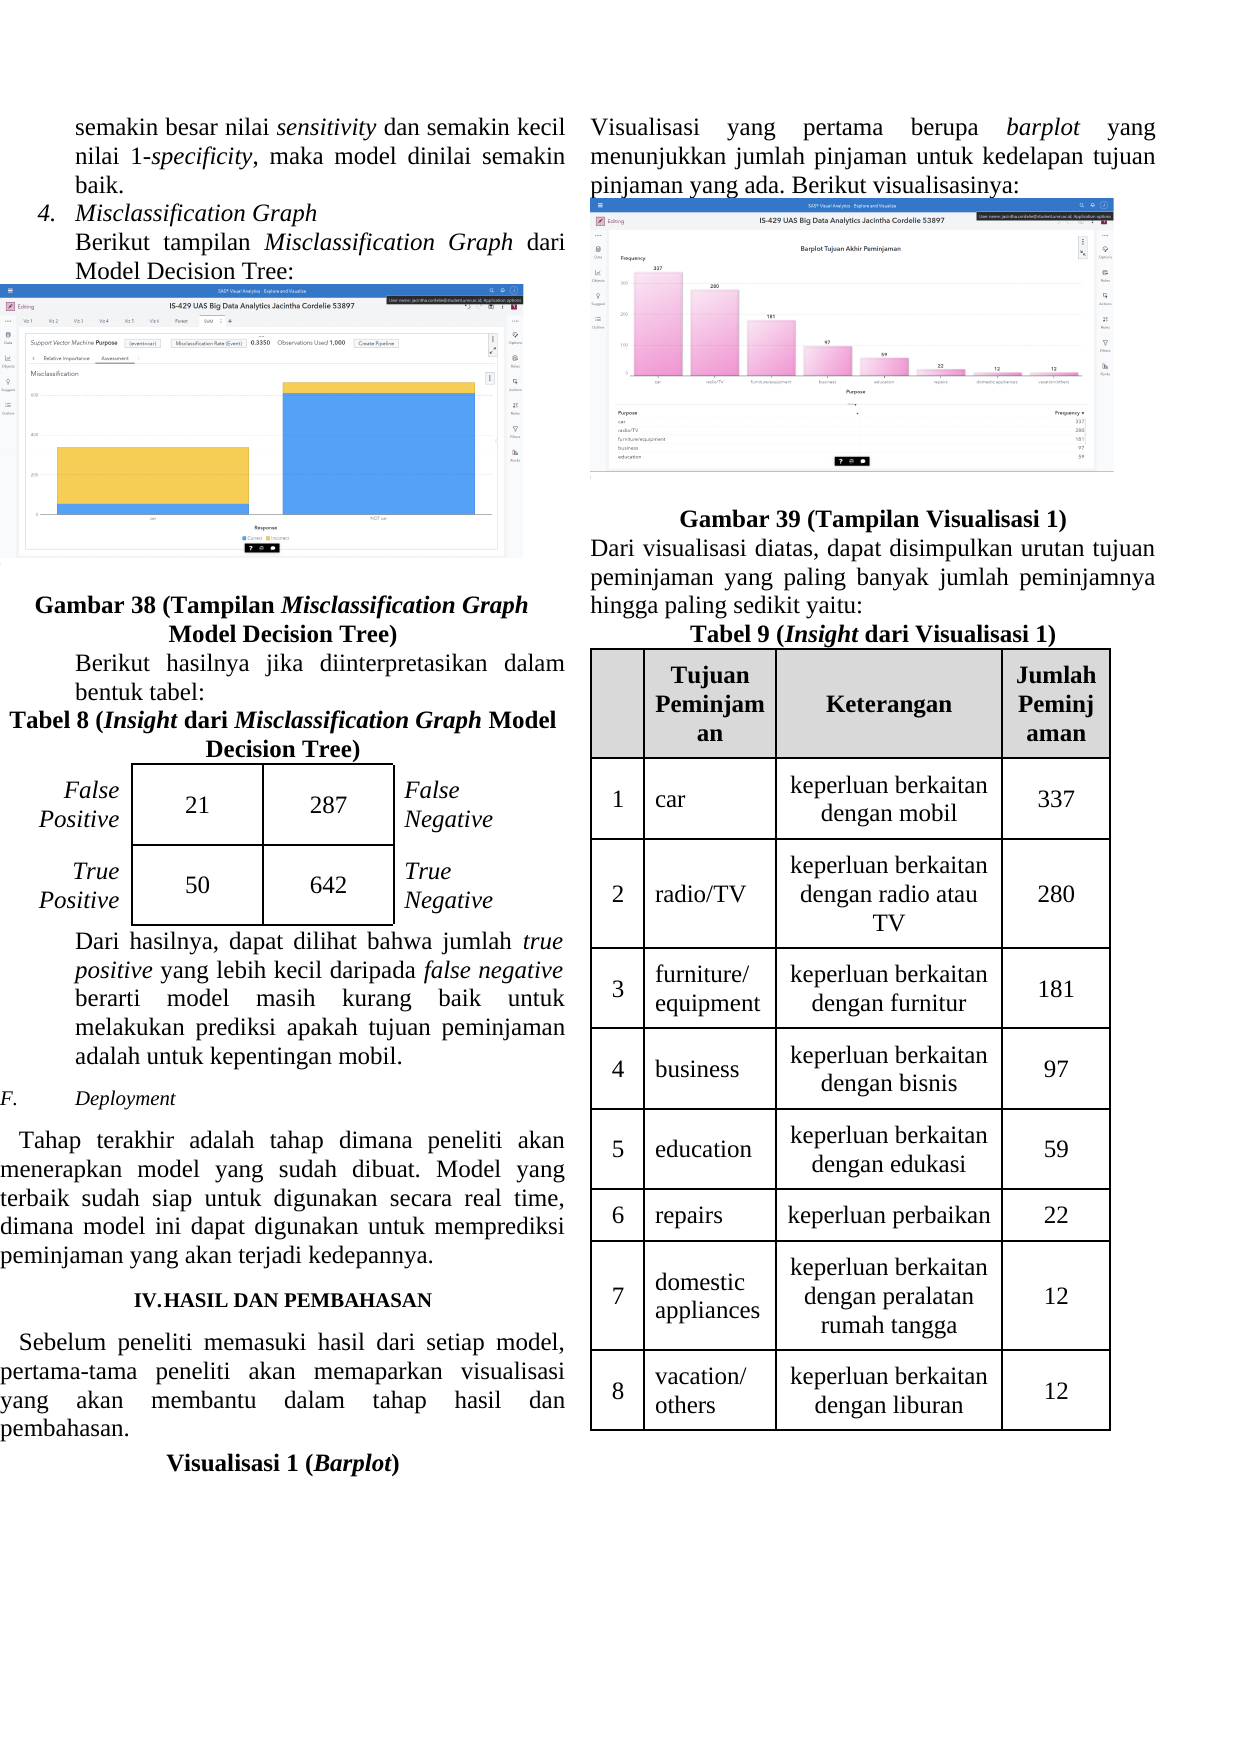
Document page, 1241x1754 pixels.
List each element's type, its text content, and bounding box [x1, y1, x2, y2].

table_cell 59 [1003, 1110, 1109, 1188]
text Berikut hasilnya jika diinterpretasikan dalam bentuk tabel: [75, 648, 565, 706]
table_cell business [645, 1029, 775, 1108]
table_cell keperluan perbaikan [777, 1190, 1001, 1240]
text Gambar 38 (Tampilan Misclassification Graph Model Decision Tree) [0, 591, 565, 648]
picture [0, 284, 524, 558]
list Misclassification Graph [37, 198, 565, 227]
table_cell 4 [592, 1029, 643, 1108]
table_cell vacation/others [645, 1351, 775, 1429]
table_cell domestic appliances [645, 1242, 775, 1349]
table_cell radio/TV [645, 840, 775, 947]
table_cell 50 [133, 846, 262, 924]
table_header Jumlah Peminjaman [1003, 650, 1109, 757]
text Tahap terakhir adalah tahap dimana peneliti akan menerapkan model yang sudah dibuat. Model yang terbaik sudah siap untuk digunakan secara real time, dimana model ini dapat digunakan untuk memprediksi peminjaman yang akan terjadi kedepannya. [0, 1125, 565, 1269]
table_cell keperluan berkaitan dengan furnitur [777, 949, 1001, 1027]
text Tabel 9 (Insight dari Visualisasi 1) [590, 619, 1156, 648]
table_cell 280 [1003, 840, 1109, 947]
table_cell 12 [1003, 1242, 1109, 1349]
table_cell 181 [1003, 949, 1109, 1027]
text Dari hasilnya, dapat dilihat bahwa jumlah true positive yang lebih kecil daripada false negative berarti model masih kurang baik untuk melakukan prediksi apakah tujuan peminjaman adalah untuk kepentingan mobil. [75, 926, 565, 1070]
table_header False Positive [2, 765, 131, 843]
table_cell 2 [592, 840, 643, 947]
table_cell repairs [645, 1190, 775, 1240]
picture [590, 198, 1114, 472]
table_cell furniture/equipment [645, 949, 775, 1027]
table_header Tujuan Peminjaman [645, 650, 775, 757]
table_cell 3 [592, 949, 643, 1027]
text Visualisasi 1 (Barplot) [0, 1448, 565, 1477]
table_cell keperluan berkaitan dengan bisnis [777, 1029, 1001, 1108]
table_cell keperluan berkaitan dengan edukasi [777, 1110, 1001, 1188]
table_cell keperluan berkaitan dengan radio atau TV [777, 840, 1001, 947]
table_header Keterangan [777, 650, 1001, 757]
table_header 21 [133, 765, 262, 843]
table_cell education [645, 1110, 775, 1188]
table_cell 7 [592, 1242, 643, 1349]
table_cell keperluan berkaitan dengan peralatan rumah tangga [777, 1242, 1001, 1349]
table_cell 8 [592, 1351, 643, 1429]
table_cell True Negative [395, 846, 524, 924]
table_cell keperluan berkaitan dengan mobil [777, 759, 1001, 838]
table_cell 5 [592, 1110, 643, 1188]
list HASIL DAN PEMBAHASAN [0, 1288, 565, 1312]
table_cell car [645, 759, 775, 838]
table_cell 97 [1003, 1029, 1109, 1108]
table_cell 6 [592, 1190, 643, 1240]
table_cell 12 [1003, 1351, 1109, 1429]
text Tabel 8 (Insight dari Misclassification Graph Model Decision Tree) [0, 706, 565, 763]
table_cell 642 [264, 846, 393, 924]
text Berikut tampilan Misclassification Graph dari Model Decision Tree: [75, 227, 565, 285]
text Sebelum peneliti memasuki hasil dari setiap model, pertama-tama peneliti akan memaparkan visualisasi yang akan membantu dalam tahap hasil dan pembahasan. [0, 1327, 565, 1442]
text Gambar 39 (Tampilan Visualisasi 1) [590, 504, 1156, 533]
table_cell keperluan berkaitan dengan liburan [777, 1351, 1001, 1429]
text Visualisasi yang pertama berupa barplot yang menunjukkan jumlah pinjaman untuk kedelapan tujuan pinjaman yang ada. Berikut visualisasinya: [590, 112, 1156, 198]
table_header 287 [264, 765, 393, 843]
text Dari visualisasi diatas, dapat disimpulkan urutan tujuan peminjaman yang paling banyak jumlah peminjamnya hingga paling sedikit yaitu: [590, 533, 1156, 619]
table_cell True Positive [2, 846, 131, 924]
table_cell 1 [592, 759, 643, 838]
table_cell 337 [1003, 759, 1109, 838]
table_cell 22 [1003, 1190, 1109, 1240]
list Deployment [0, 1085, 565, 1109]
table_header False Negative [395, 765, 524, 843]
table_header [592, 650, 643, 757]
